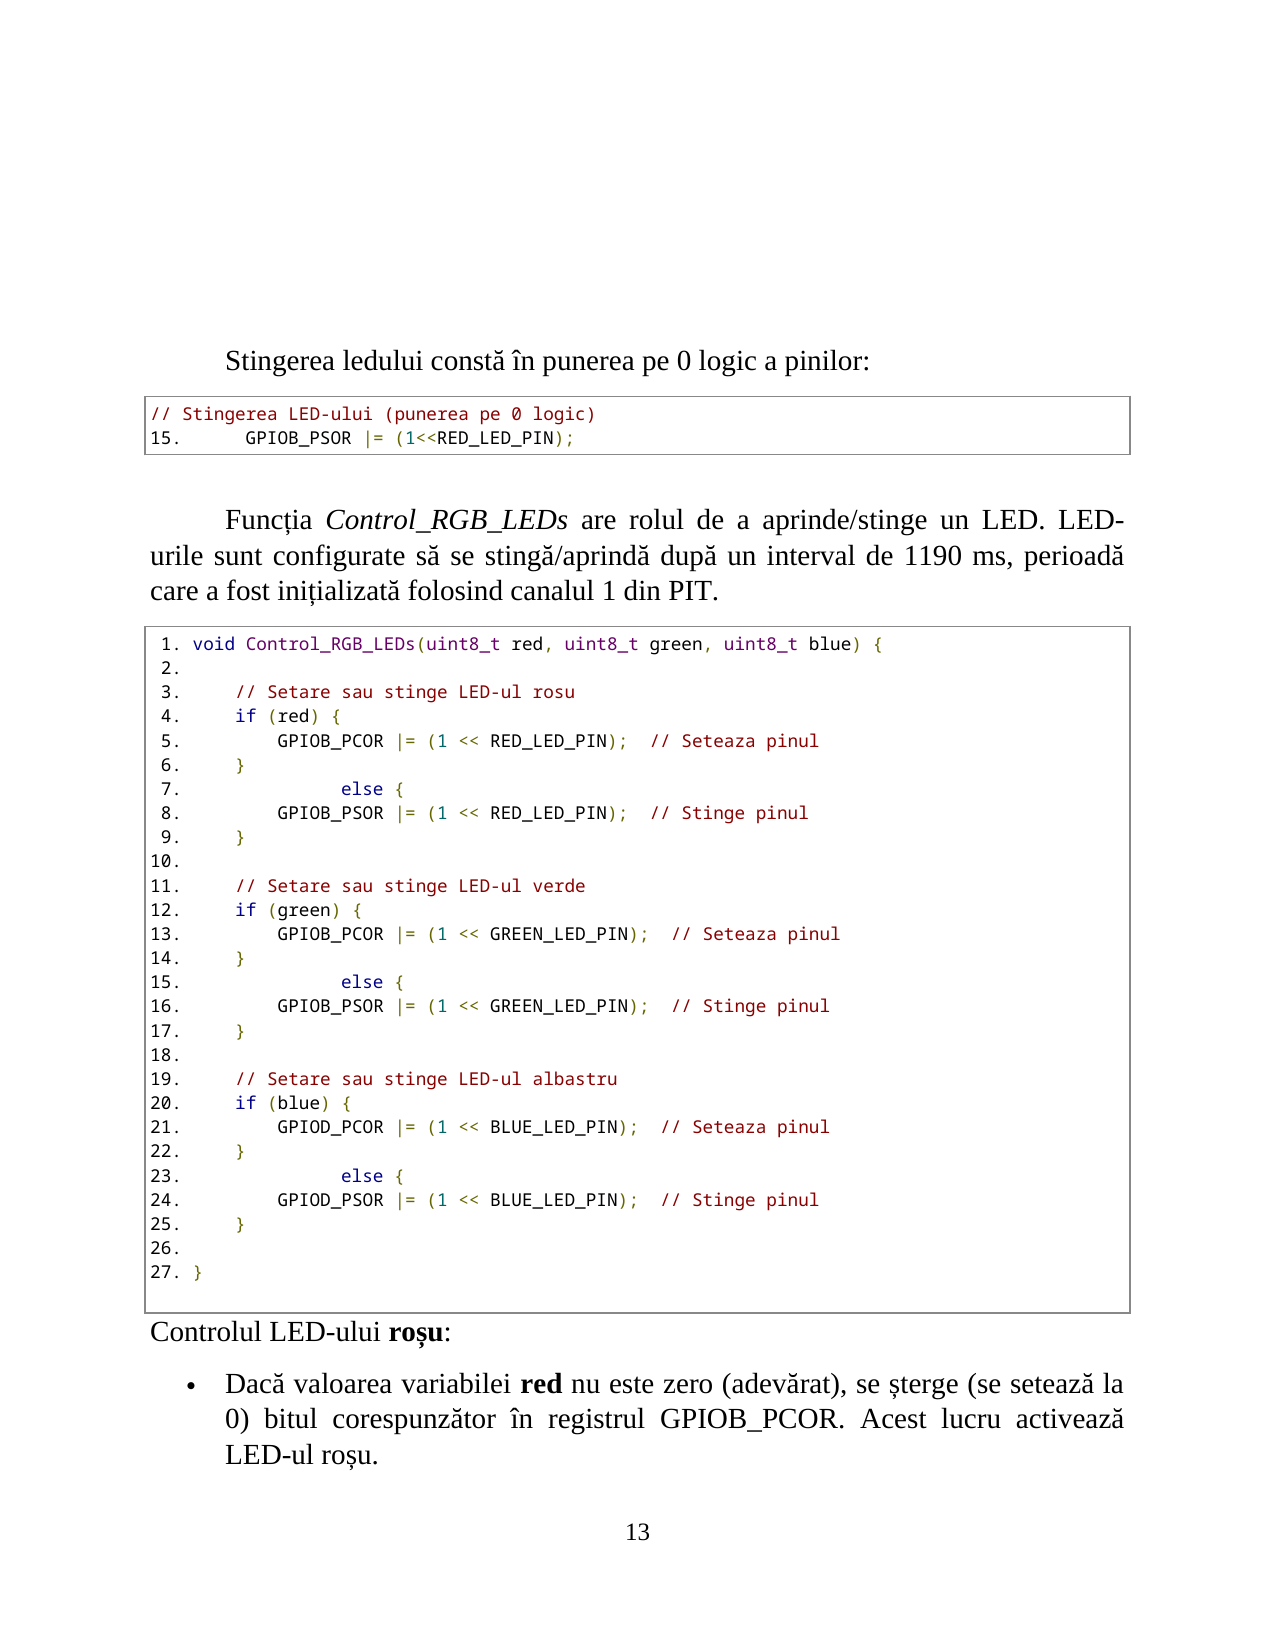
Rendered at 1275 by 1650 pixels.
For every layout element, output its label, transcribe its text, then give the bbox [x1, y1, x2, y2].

text 23. else { [150, 1163, 1125, 1187]
text 21. GPIOD_PCOR |= (1 << BLUE_LED_PIN); // Seteaza pinul [150, 1115, 1125, 1139]
text 27. } [150, 1260, 1125, 1284]
text 17. } [150, 1018, 1125, 1042]
text 5. GPIOB_PCOR |= (1 << RED_LED_PIN); // Seteaza pinul [150, 728, 1125, 752]
text 24. GPIOD_PSOR |= (1 << BLUE_LED_PIN); // Stinge pinul [150, 1187, 1125, 1211]
text 8. GPIOB_PSOR |= (1 << RED_LED_PIN); // Stinge pinul [150, 801, 1125, 825]
text 14. } [150, 946, 1125, 970]
text 20. if (blue) { [150, 1091, 1125, 1115]
text 10. [150, 849, 1125, 873]
text 1. void Control_RGB_LEDs(uint8_t red, uint8_t green, uint8_t blue) { [146, 627, 1129, 656]
text 13. GPIOB_PCOR |= (1 << GREEN_LED_PIN); // Seteaza pinul [150, 921, 1125, 946]
list Dacă valoarea variabilei red nu este zero (adevărat), se șterge (se setează la 0) bitul corespunzător în registrul GPIOB_PCOR. Acest lucru activează LED-ul roșu. [187, 1366, 1125, 1471]
text Funcția Control_RGB_LEDs are rolul de a aprinde/stinge un LED. LED-urile sunt configurate să se stingă/aprindă după un interval de 1190 ms, perioadă care a fost inițializată folosind canalul 1 din PIT. [150, 502, 1125, 607]
text 19. // Setare sau stinge LED-ul albastru [150, 1066, 1125, 1091]
text 2. [150, 656, 1125, 680]
text 12. if (green) { [150, 897, 1125, 921]
text 25. } [150, 1211, 1125, 1236]
text 22. } [150, 1139, 1125, 1163]
text 18. [150, 1042, 1125, 1066]
text 16. GPIOB_PSOR |= (1 << GREEN_LED_PIN); // Stinge pinul [150, 994, 1125, 1018]
text Controlul LED-ului roșu: [150, 1314, 1125, 1347]
text 9. } [150, 825, 1125, 849]
text 11. // Setare sau stinge LED-ul verde [150, 873, 1125, 897]
list Stingerea ledului constă în punerea pe 0 logic a pinilor: [150, 343, 1125, 377]
text 15. GPIOB_PSOR |= (1<<RED_LED_PIN); [146, 420, 1129, 454]
text 4. if (red) { [150, 704, 1125, 728]
text 3. // Setare sau stinge LED-ul rosu [150, 680, 1125, 704]
text 7. else { [150, 776, 1125, 801]
text // Stingerea LED-ului (punerea pe 0 logic) [146, 397, 1129, 420]
text 26. [150, 1236, 1125, 1260]
text 6. } [150, 752, 1125, 776]
text 15. else { [150, 970, 1125, 994]
